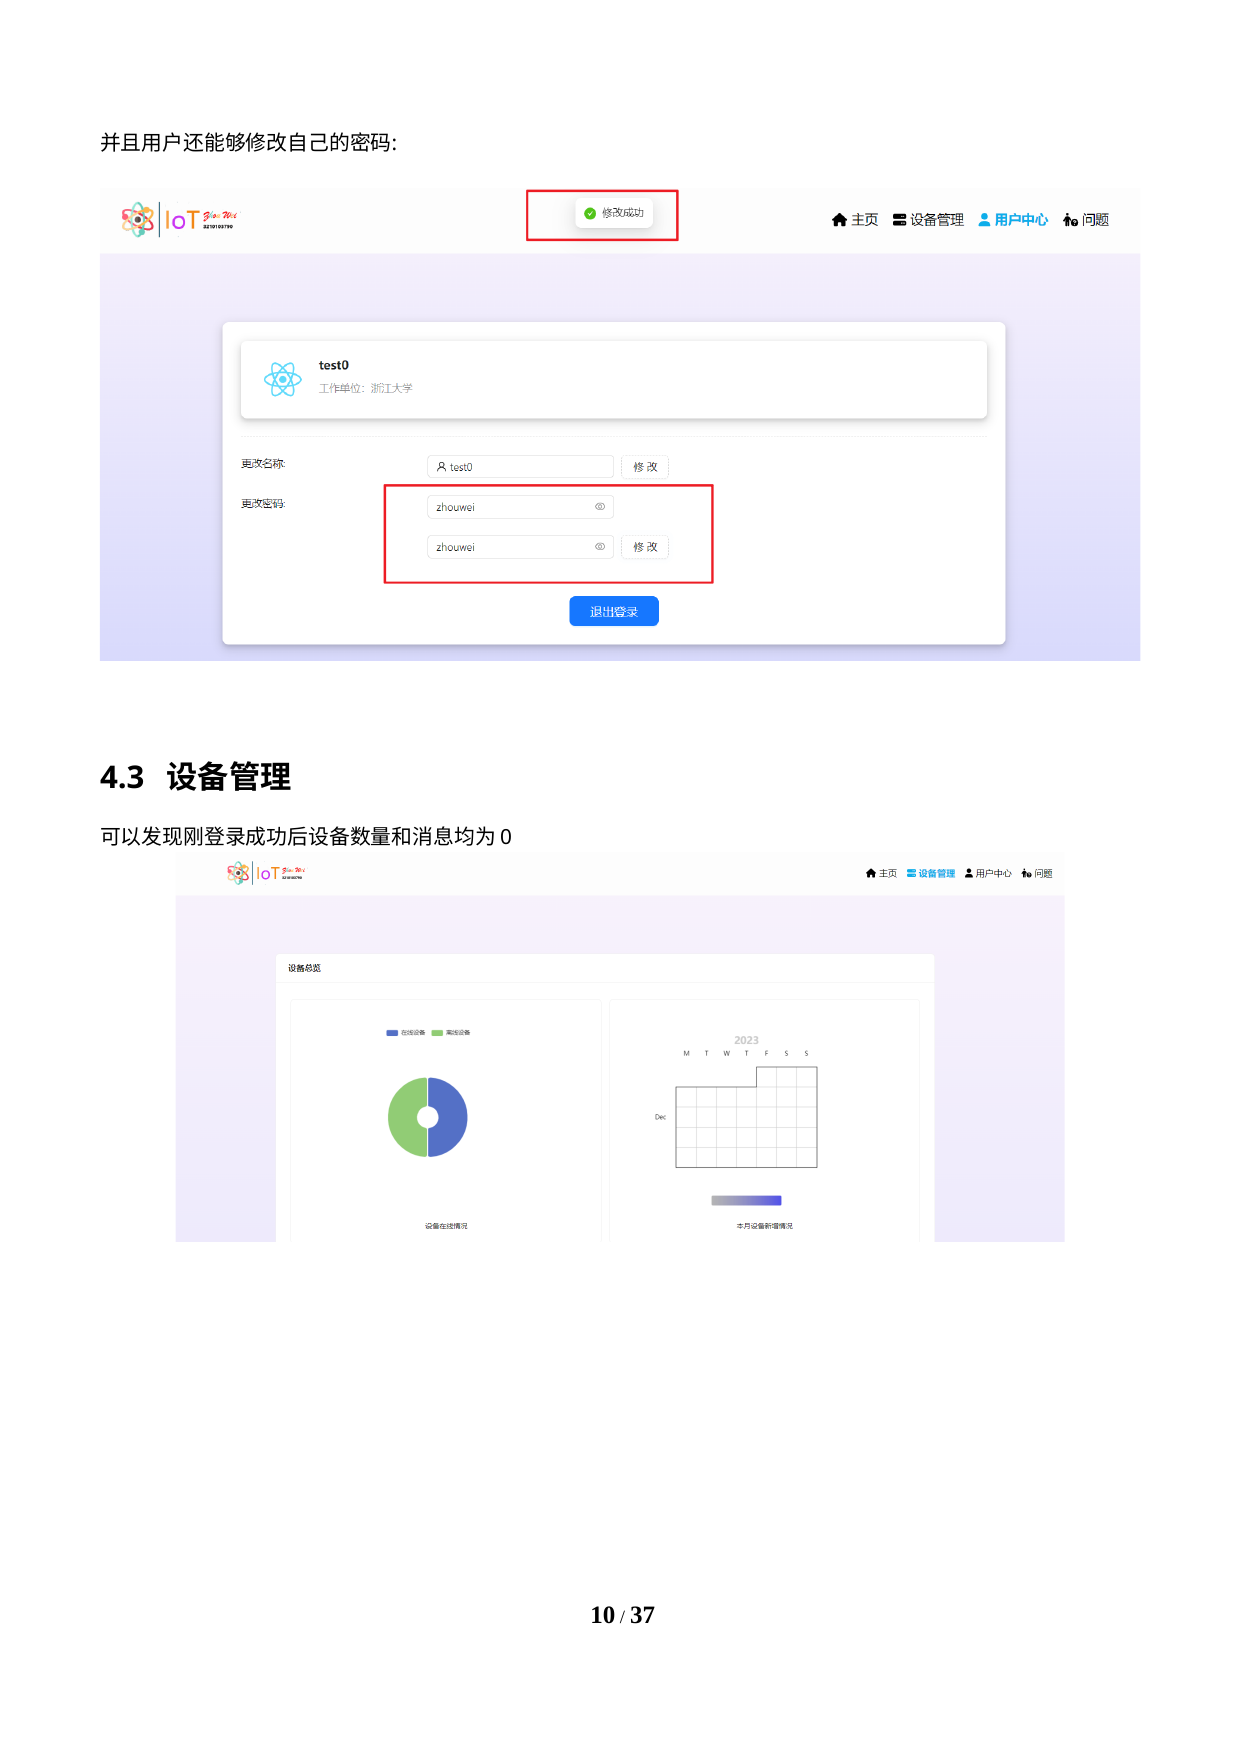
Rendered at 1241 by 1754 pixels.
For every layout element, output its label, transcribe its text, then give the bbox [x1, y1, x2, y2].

picture [175, 852, 1065, 1242]
text 可以发现刚登录成功后设备数量和消息均为0 [100, 819, 1140, 852]
picture [99, 188, 1141, 661]
text 并且用户还能够修改自己的密码: [100, 125, 1140, 158]
subtitle 设备管理 [100, 742, 1140, 807]
